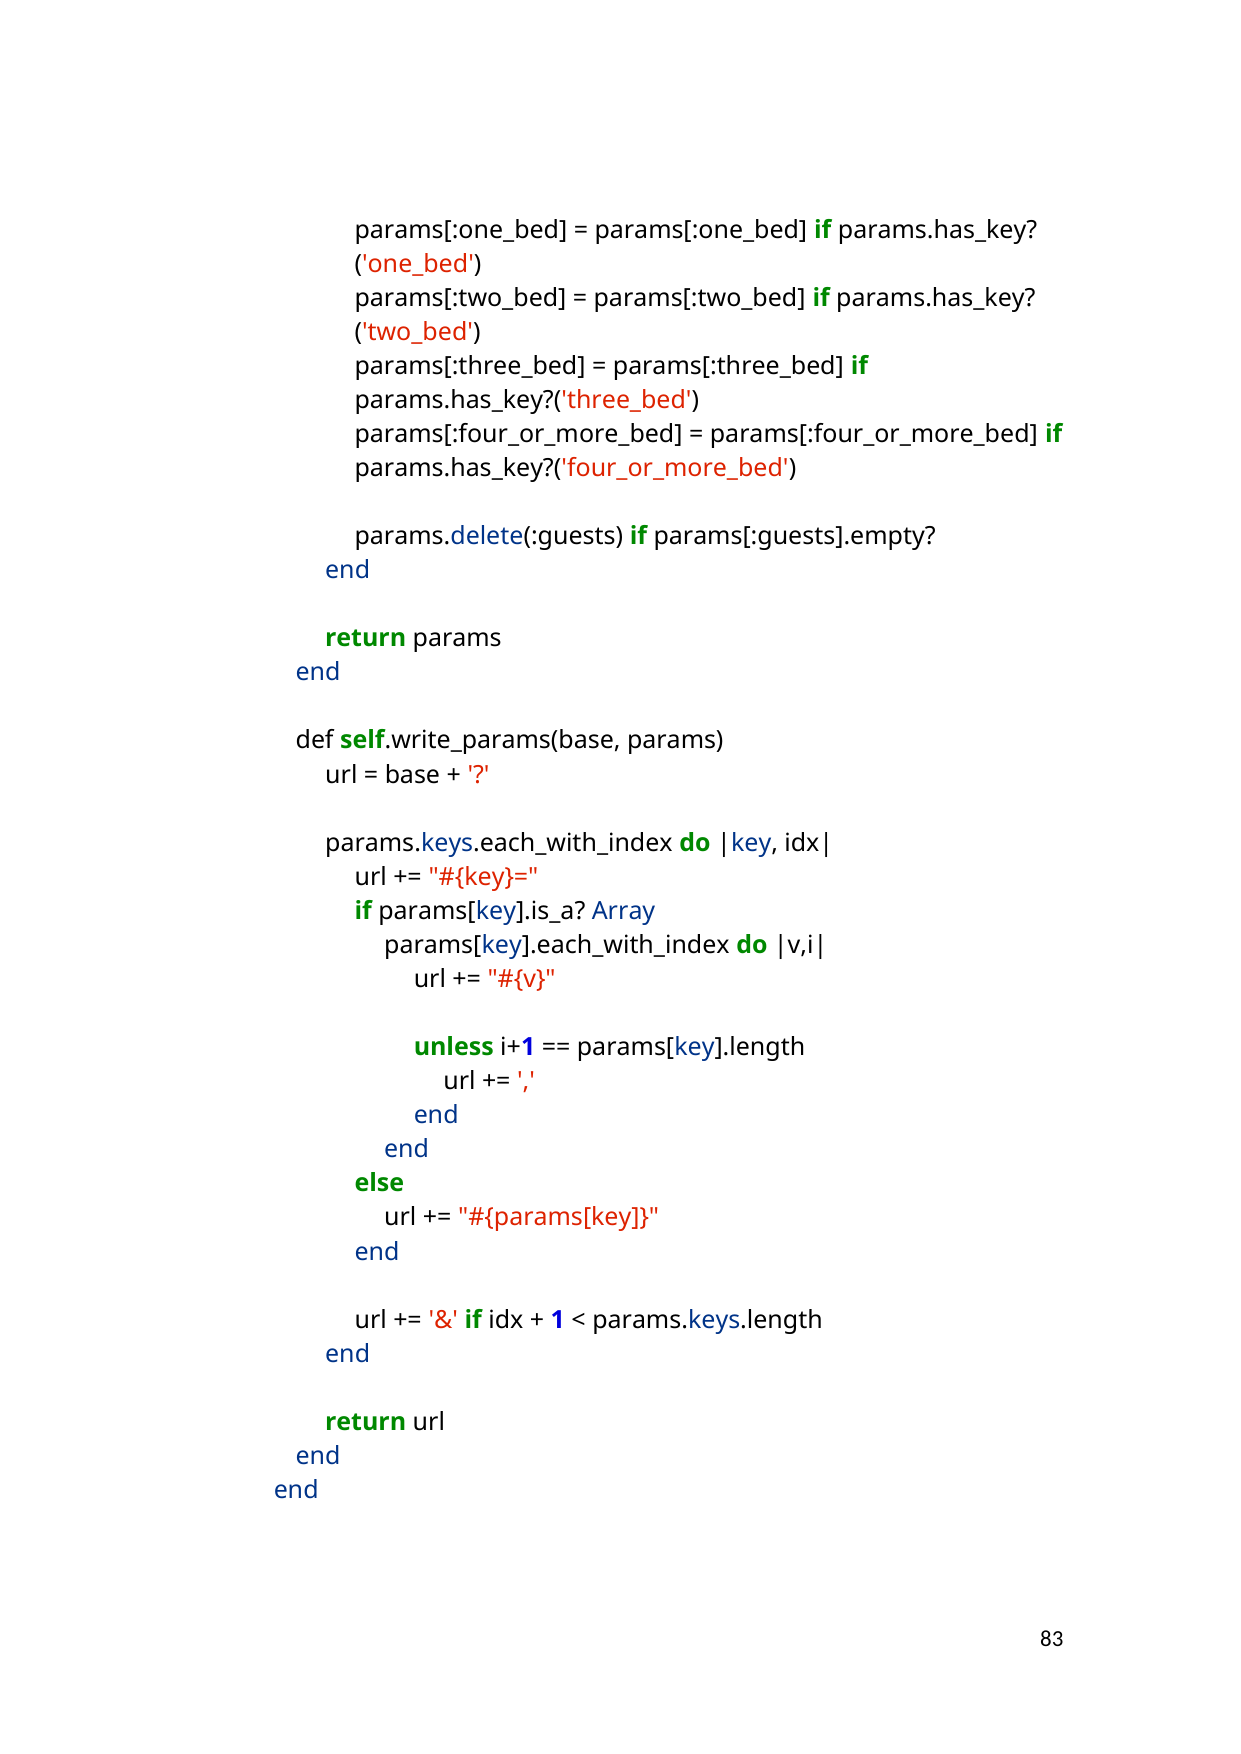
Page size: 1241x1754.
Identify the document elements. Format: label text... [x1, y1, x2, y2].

text end [295, 1437, 1063, 1472]
text params.delete(:guests) if params[:guests].empty? [354, 518, 1063, 552]
text end [354, 1233, 1063, 1267]
text if params[key].is_a? Array [354, 892, 1063, 927]
text url = base + '?' [325, 756, 1063, 790]
text url += "#{v}" [413, 961, 1063, 995]
text params[:one_bed] = params[:one_bed] if params.has_key?('one_bed') [354, 211, 1063, 279]
text params[key].each_with_index do |v,i| [384, 927, 1063, 961]
text params[:two_bed] = params[:two_bed] if params.has_key?('two_bed') [354, 279, 1063, 347]
text end [384, 1131, 1063, 1165]
text end [325, 552, 1063, 586]
text params[:three_bed] = params[:three_bed] if params.has_key?('three_bed') [354, 347, 1063, 416]
text end [413, 1097, 1063, 1131]
text end [325, 1335, 1063, 1369]
text return params [325, 620, 1063, 654]
text url += ',' [443, 1063, 1063, 1097]
text else [354, 1165, 1063, 1199]
text params.keys.each_with_index do |key, idx| [325, 824, 1063, 858]
text unless i+1 == params[key].length [413, 1029, 1063, 1063]
text url += '&' if idx + 1 < params.keys.length [354, 1301, 1063, 1335]
text return url [325, 1403, 1063, 1437]
text url += "#{params[key]}" [384, 1199, 1063, 1233]
text params[:four_or_more_bed] = params[:four_or_more_bed] if params.has_key?('four_or_more_bed') [354, 416, 1063, 484]
text def self.write_params(base, params) [295, 722, 1063, 756]
text end [295, 654, 1063, 688]
text end [273, 1472, 1063, 1506]
text url += "#{key}=" [354, 858, 1063, 892]
